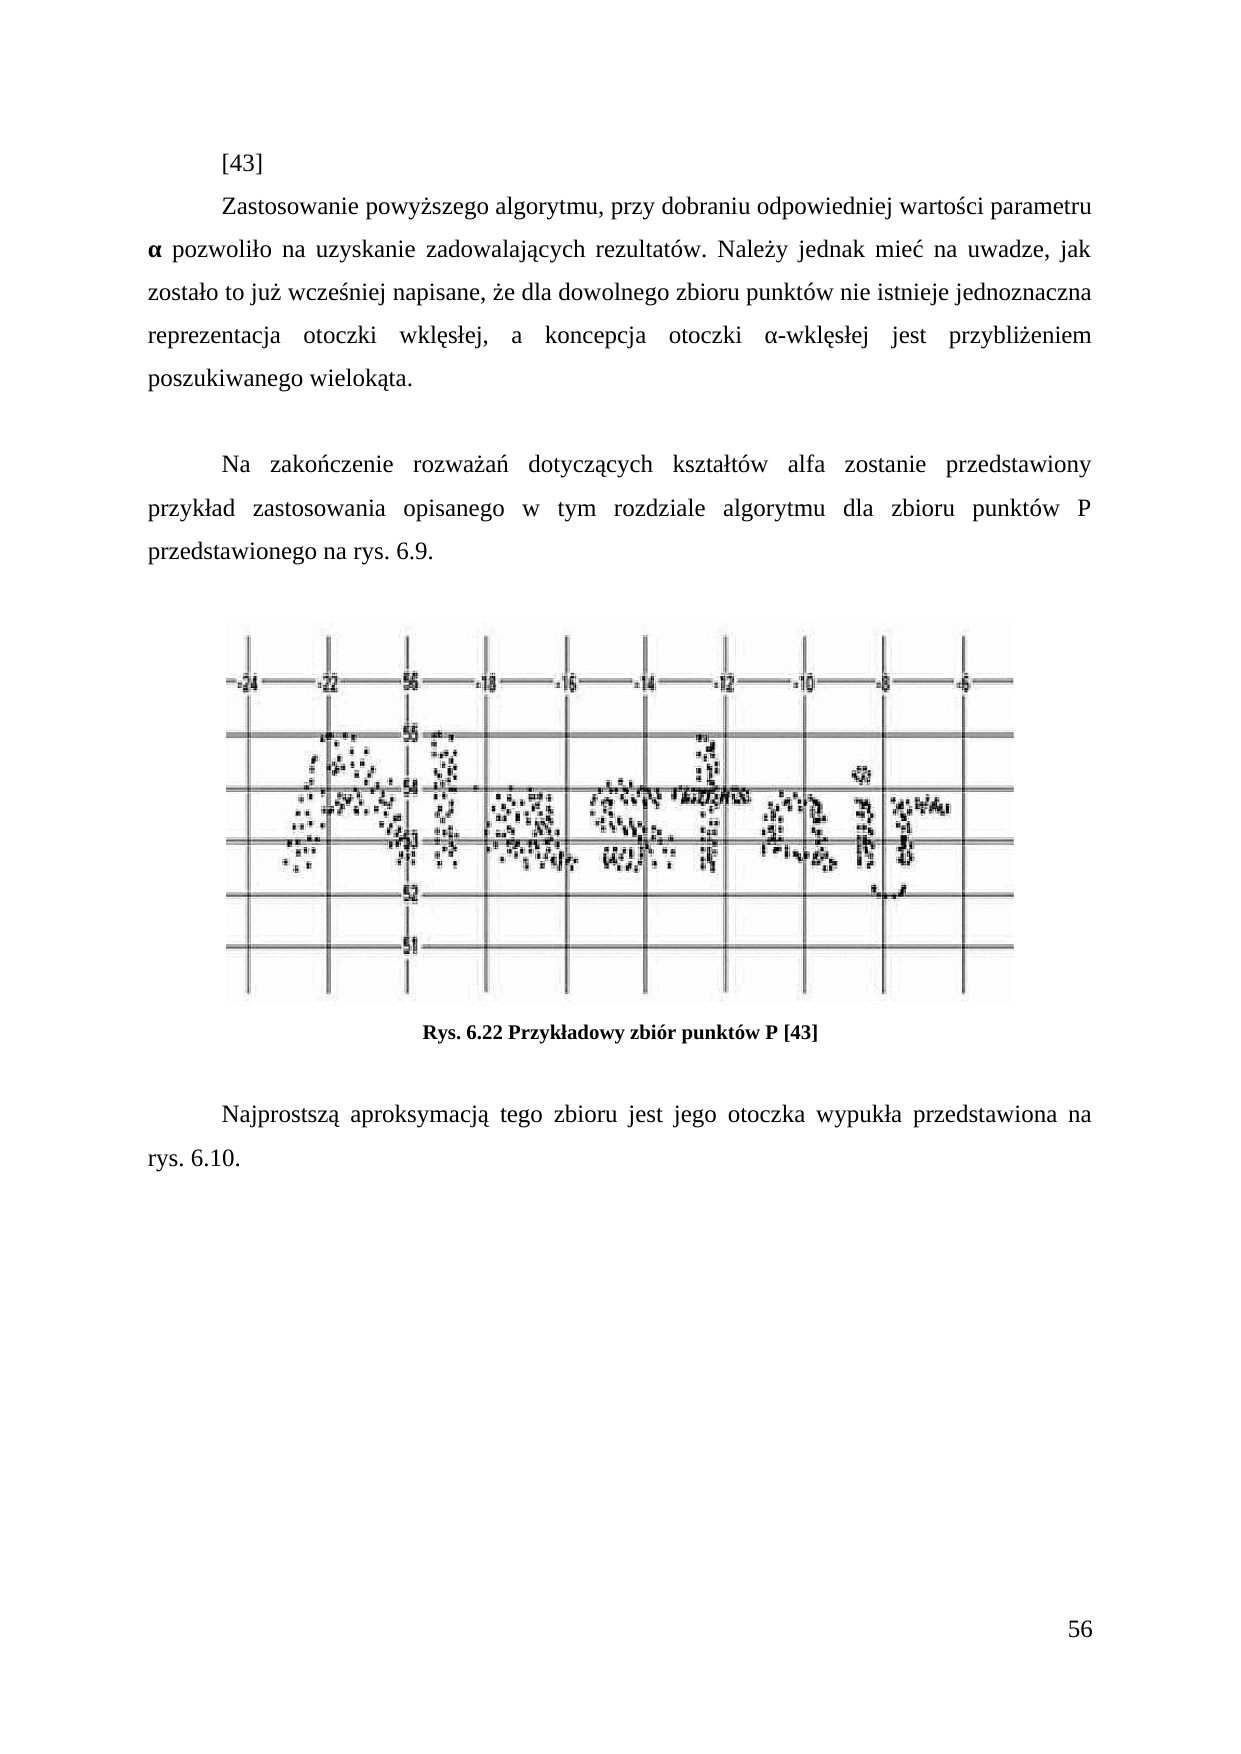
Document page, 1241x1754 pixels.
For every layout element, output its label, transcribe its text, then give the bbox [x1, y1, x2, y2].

text Zastosowanie powyższego algorytmu, przy dobraniu odpowiedniej wartości parametru α pozwoliło na uzyskanie zadowalających rezultatów. Należy jednak mieć na uwadze, jak zostało to już wcześniej napisane, że dla dowolnego zbioru punktów nie istnieje jednoznaczna reprezentacja otoczki wklęsłej, a koncepcja otoczki α-wklęsłej jest przybliżeniem poszukiwanego wielokąta. [148, 191, 1092, 392]
text [43] [148, 148, 1092, 176]
picture [226, 622, 1014, 1006]
text Na zakończenie rozważań dotyczących kształtów alfa zostanie przedstawiony przykład zastosowania opisanego w tym rozdziale algorytmu dla zbioru punktów P przedstawionego na rys. 6.9. [148, 449, 1092, 564]
text Najprostszą aproksymacją tego zbioru jest jego otoczka wypukła przedstawiona na rys. 6.10. [148, 1099, 1092, 1171]
